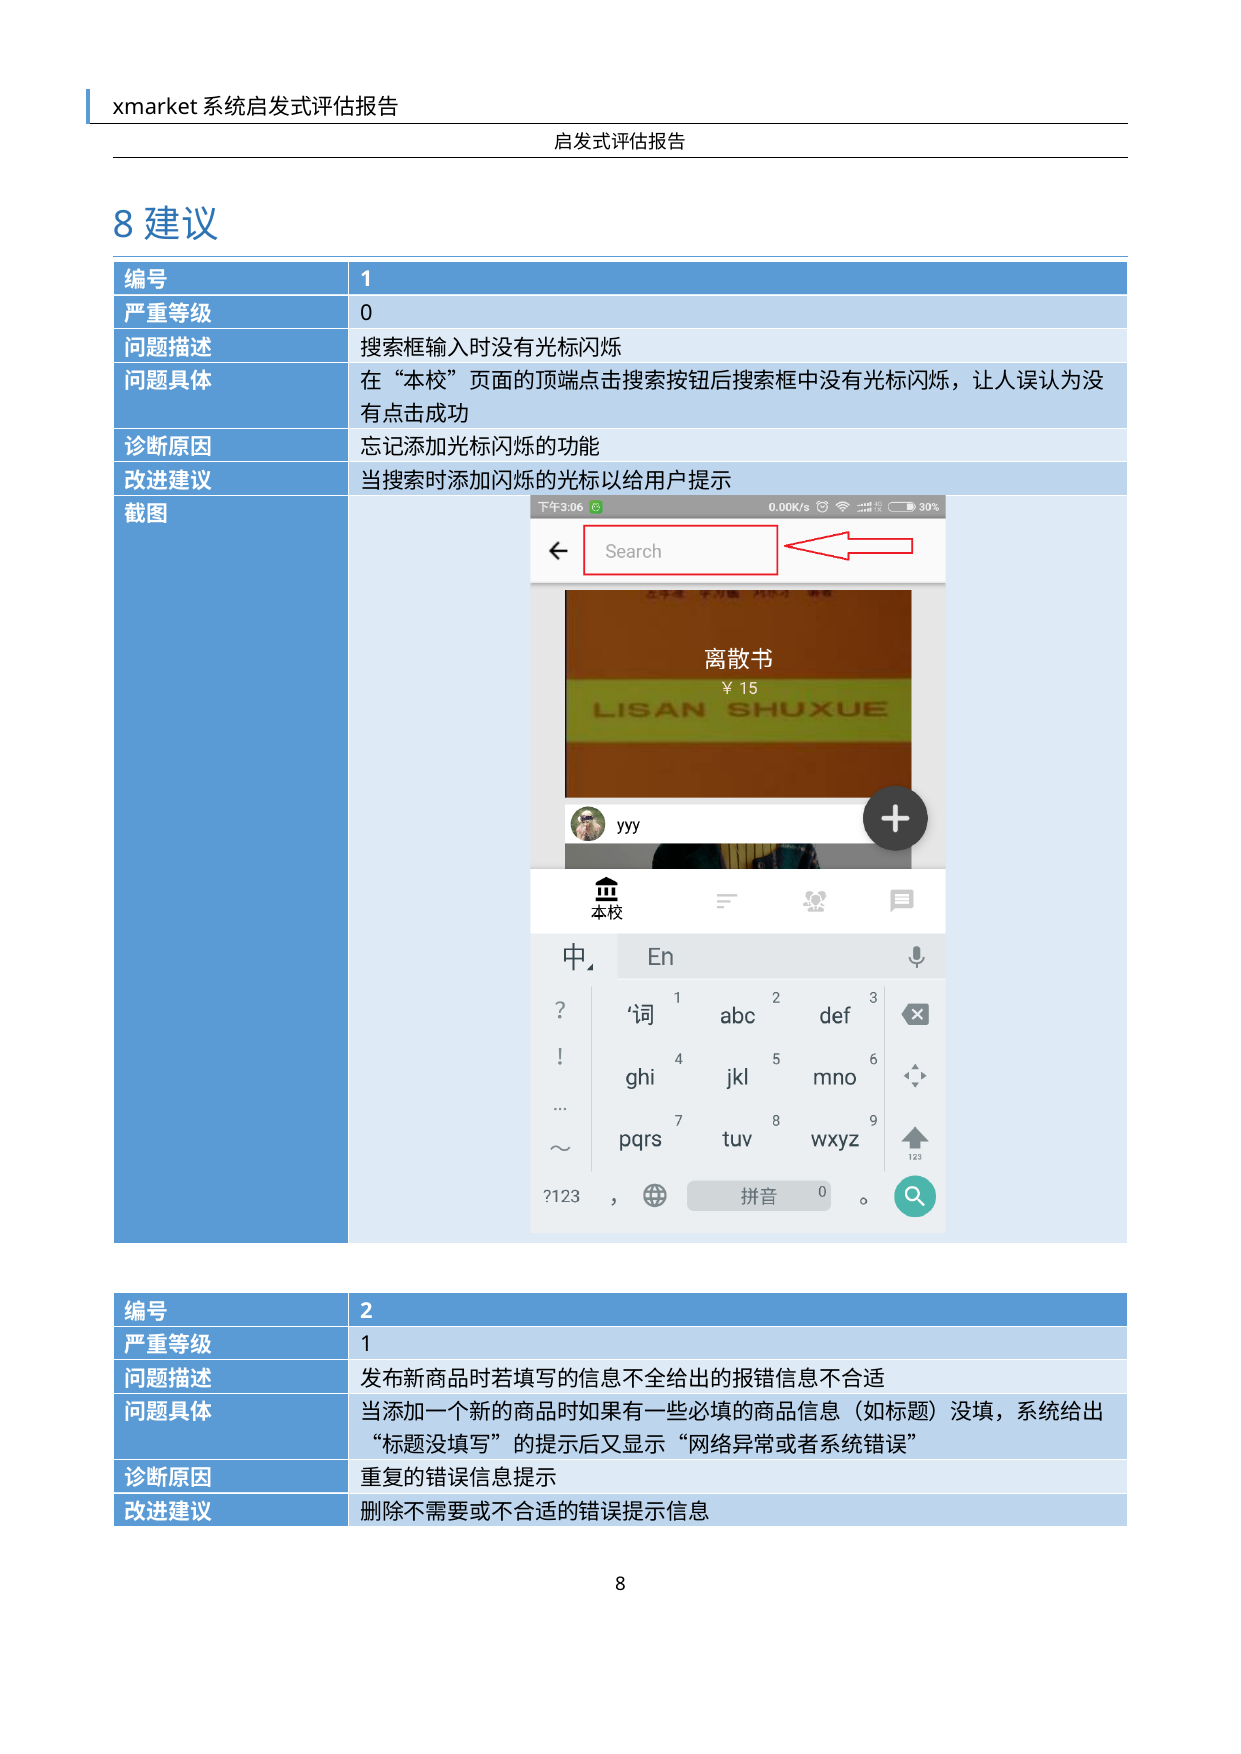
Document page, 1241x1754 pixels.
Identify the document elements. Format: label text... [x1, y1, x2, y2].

table_cell 0 [349, 296, 1127, 328]
table_cell 问题具体 [114, 363, 348, 428]
table_cell 删除不需要或不合适的错误提示信息 [349, 1494, 1127, 1526]
table_header 2 [349, 1293, 1127, 1326]
table_cell 忘记添加光标闪烁的功能 [349, 429, 1127, 461]
table_cell 改进建议 [114, 462, 348, 495]
table_cell 搜索框输入时没有光标闪烁 [349, 329, 1127, 362]
table_cell 当搜索时添加闪烁的光标以给用户提示 [349, 462, 1127, 495]
table_cell 发布新商品时若填写的信息不全给出的报错信息不合适 [349, 1360, 1127, 1393]
table_header 1 [349, 262, 1127, 294]
table_cell 1 [349, 1327, 1127, 1359]
table_cell 诊断原因 [114, 429, 348, 461]
table_header 编号 [114, 262, 348, 294]
table_header 编号 [114, 1293, 348, 1326]
table_cell 严重等级 [114, 1327, 348, 1359]
table_cell [349, 496, 1127, 1243]
table_cell 重复的错误信息提示 [349, 1460, 1127, 1492]
table_cell 严重等级 [114, 296, 348, 328]
table_cell 诊断原因 [114, 1460, 348, 1492]
table_cell 问题描述 [114, 329, 348, 362]
picture [530, 495, 946, 1233]
subtitle 8 建议 [112, 189, 1128, 257]
table_cell 问题描述 [114, 1360, 348, 1393]
table_cell 当添加一个新的商品时如果有一些必填的商品信息（如标题）没填，系统给出“标题没填写”的提示后又显示“网络异常或者系统错误” [349, 1394, 1127, 1459]
table_cell 问题具体 [114, 1394, 348, 1459]
table_cell 在“本校”页面的顶端点击搜索按钮后搜索框中没有光标闪烁，让人误认为没有点击成功 [349, 363, 1127, 428]
table_cell 改进建议 [114, 1494, 348, 1526]
table_cell 截图 [114, 496, 348, 1243]
